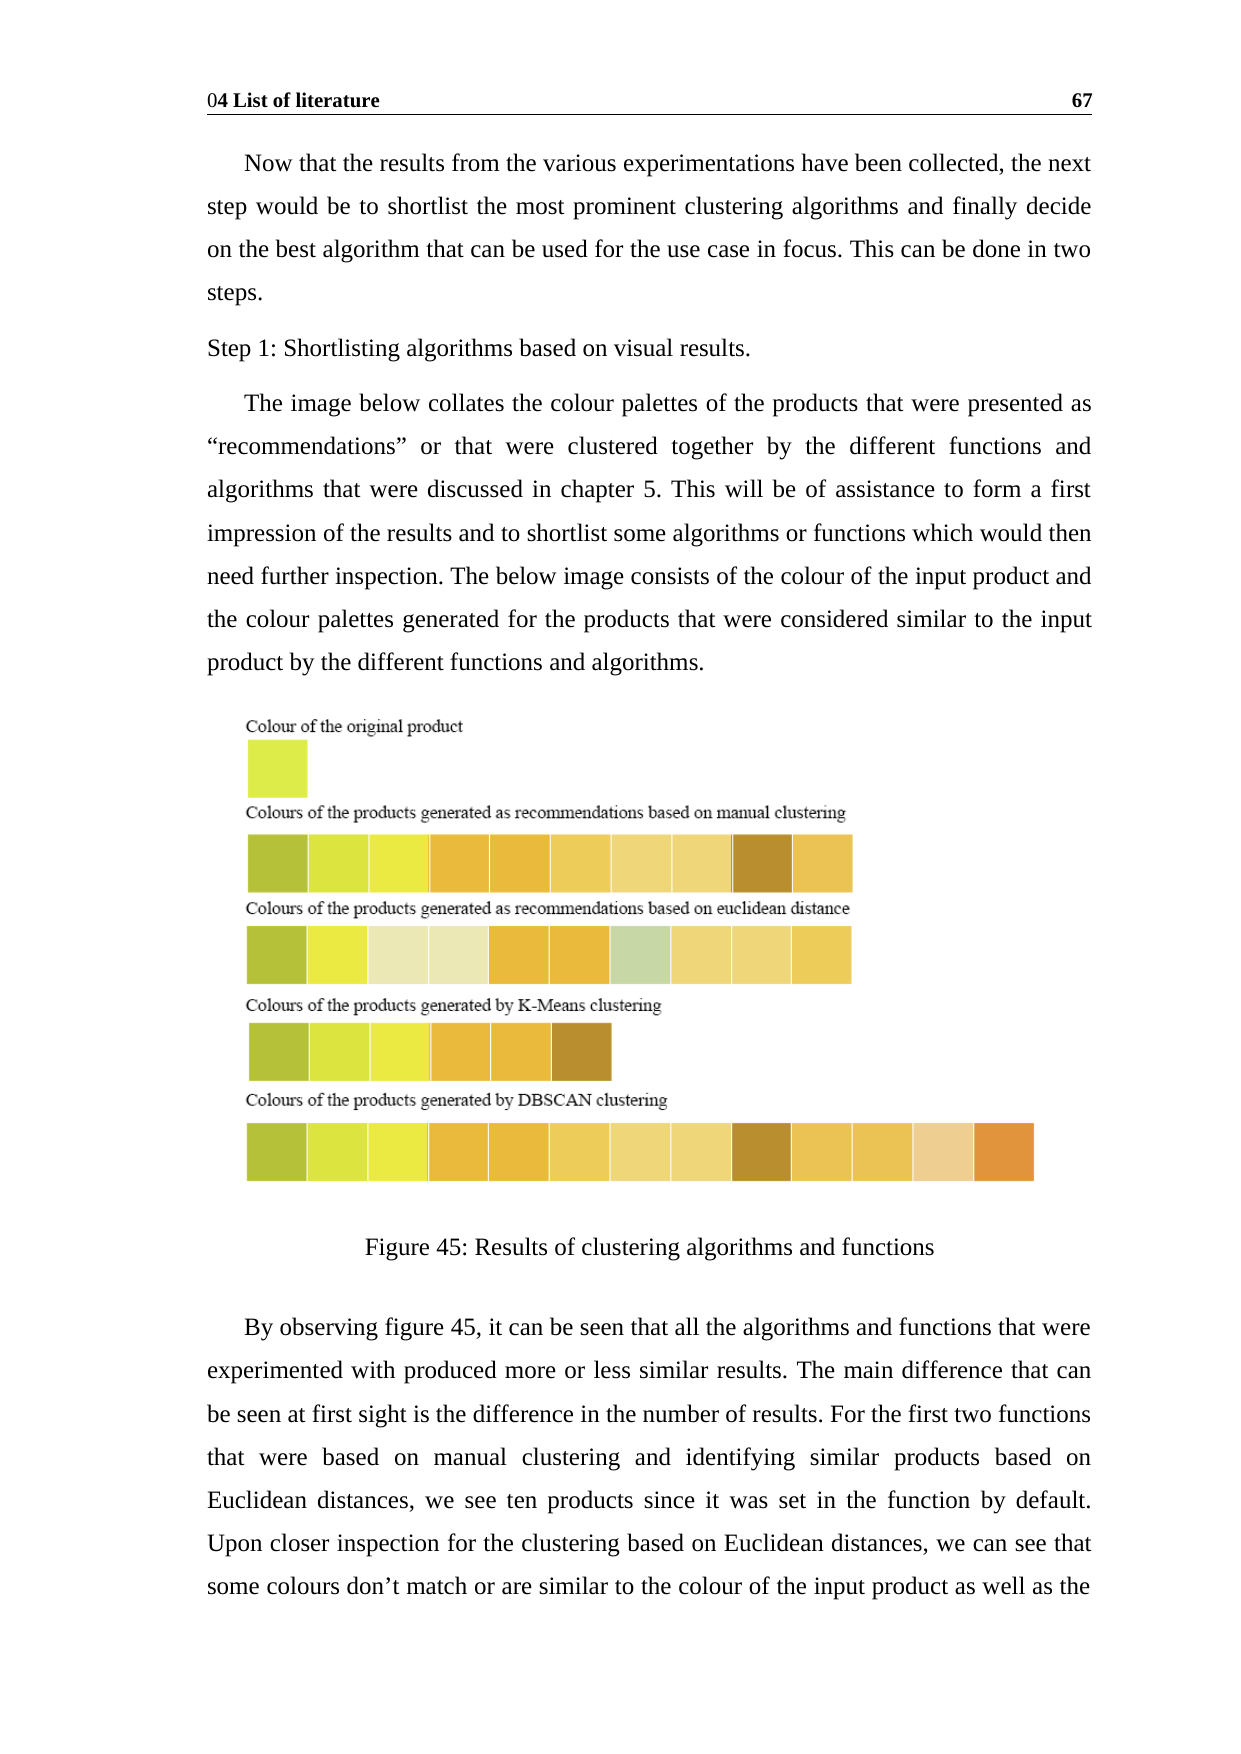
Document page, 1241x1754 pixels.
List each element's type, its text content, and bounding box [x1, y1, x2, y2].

picture [236, 702, 1122, 1207]
text The image below collates the colour palettes of the products that were presented as “recommendations” or that were clustered together by the different functions and algorithms that were discussed in chapter 5. This will be of assistance to form a first impression of the results and to shortlist some algorithms or functions which would then need further inspection. The below image consists of the colour of the input product and the colour palettes generated for the products that were considered similar to the input product by the different functions and algorithms. [207, 388, 1092, 676]
text Now that the results from the various experimentations have been collected, the next step would be to shortlist the most prominent clustering algorithms and finally decide on the best algorithm that can be used for the use case in focus. This can be done in two steps. [207, 148, 1092, 306]
text Figure 45: Results of clustering algorithms and functions [207, 1232, 1092, 1261]
text Step 1: Shortlisting algorithms based on visual results. [207, 333, 1092, 361]
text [207, 1312, 1092, 1600]
